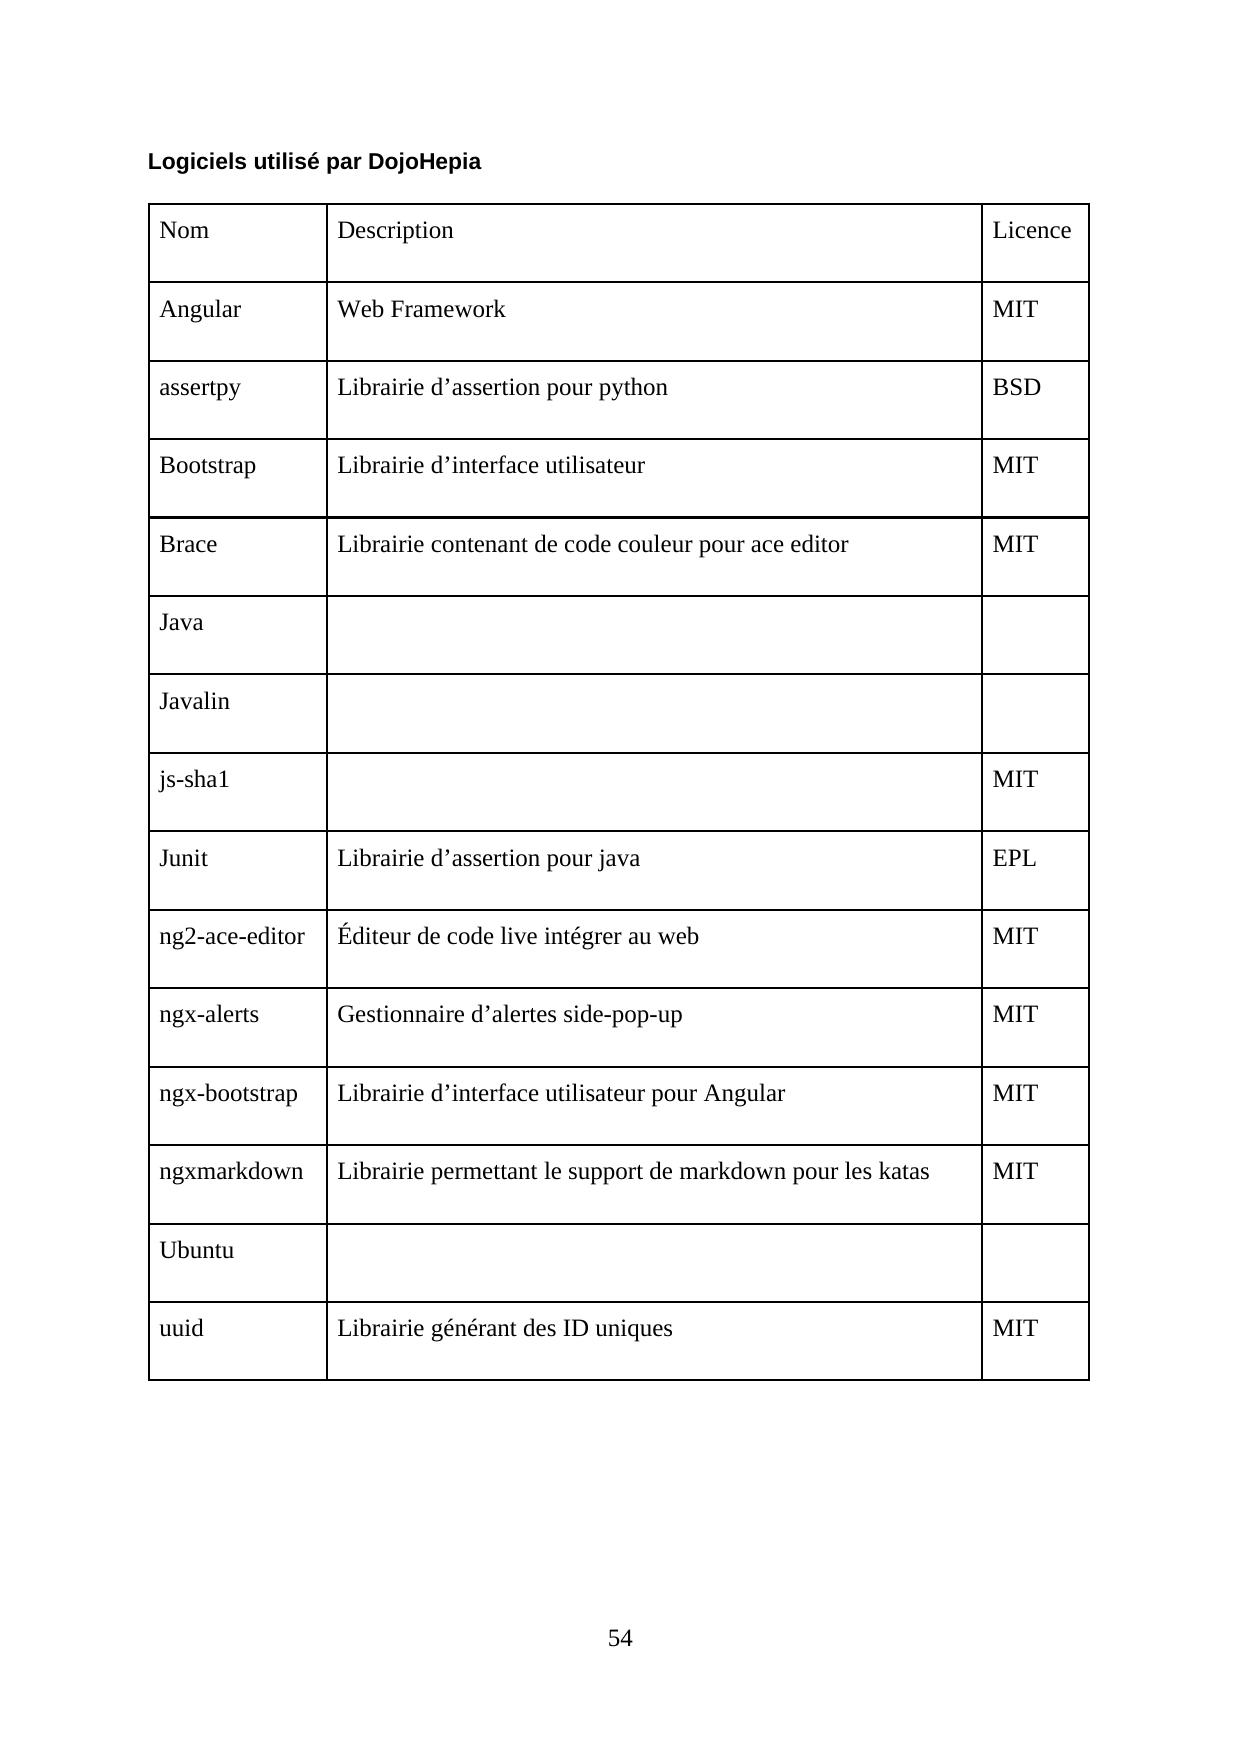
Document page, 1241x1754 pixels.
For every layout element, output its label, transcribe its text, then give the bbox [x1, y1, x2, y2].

table_cell BSD [983, 362, 1088, 438]
table_cell Bootstrap [150, 440, 326, 516]
table_cell [328, 1225, 981, 1301]
table_cell Librairie d’assertion pour java [328, 832, 981, 909]
table_cell Angular [150, 283, 326, 359]
table_header Licence [983, 205, 1088, 281]
table_cell ng2-ace-editor [150, 911, 326, 987]
table_cell [983, 597, 1088, 673]
table_cell MIT [983, 989, 1088, 1066]
table_cell Éditeur de code live intégrer au web [328, 911, 981, 987]
text Logiciels utilisé par DojoHepia [148, 148, 1093, 174]
table_cell Ubuntu [150, 1225, 326, 1301]
table_cell MIT [983, 283, 1088, 359]
table_cell Librairie d’assertion pour python [328, 362, 981, 438]
table_cell assertpy [150, 362, 326, 438]
table_cell uuid [150, 1303, 326, 1379]
table_cell Librairie permettant le support de markdown pour les katas [328, 1146, 981, 1222]
table_cell [983, 675, 1088, 752]
table_cell [328, 597, 981, 673]
table_cell MIT [983, 911, 1088, 987]
table_cell Web Framework [328, 283, 981, 359]
table_cell Gestionnaire d’alertes side-pop-up [328, 989, 981, 1066]
table_cell ngx-bootstrap [150, 1068, 326, 1144]
table_cell [328, 675, 981, 752]
table_cell EPL [983, 832, 1088, 909]
table_cell ngxmarkdown [150, 1146, 326, 1222]
table_cell MIT [983, 440, 1088, 516]
table_cell ngx-alerts [150, 989, 326, 1066]
table_cell Javalin [150, 675, 326, 752]
table_cell MIT [983, 1303, 1088, 1379]
table_cell MIT [983, 1068, 1088, 1144]
table_cell Librairie contenant de code couleur pour ace editor [328, 519, 981, 595]
table_cell MIT [983, 754, 1088, 830]
table_cell [328, 754, 981, 830]
table_cell Java [150, 597, 326, 673]
table_cell js-sha1 [150, 754, 326, 830]
table_cell MIT [983, 519, 1088, 595]
table_header Nom [150, 205, 326, 281]
table_cell Librairie d’interface utilisateur [328, 440, 981, 516]
table_cell Librairie générant des ID uniques [328, 1303, 981, 1379]
table_cell [983, 1225, 1088, 1301]
table_cell Junit [150, 832, 326, 909]
table_cell Librairie d’interface utilisateur pour Angular [328, 1068, 981, 1144]
table_cell Brace [150, 519, 326, 595]
table_cell MIT [983, 1146, 1088, 1222]
table_header Description [328, 205, 981, 281]
